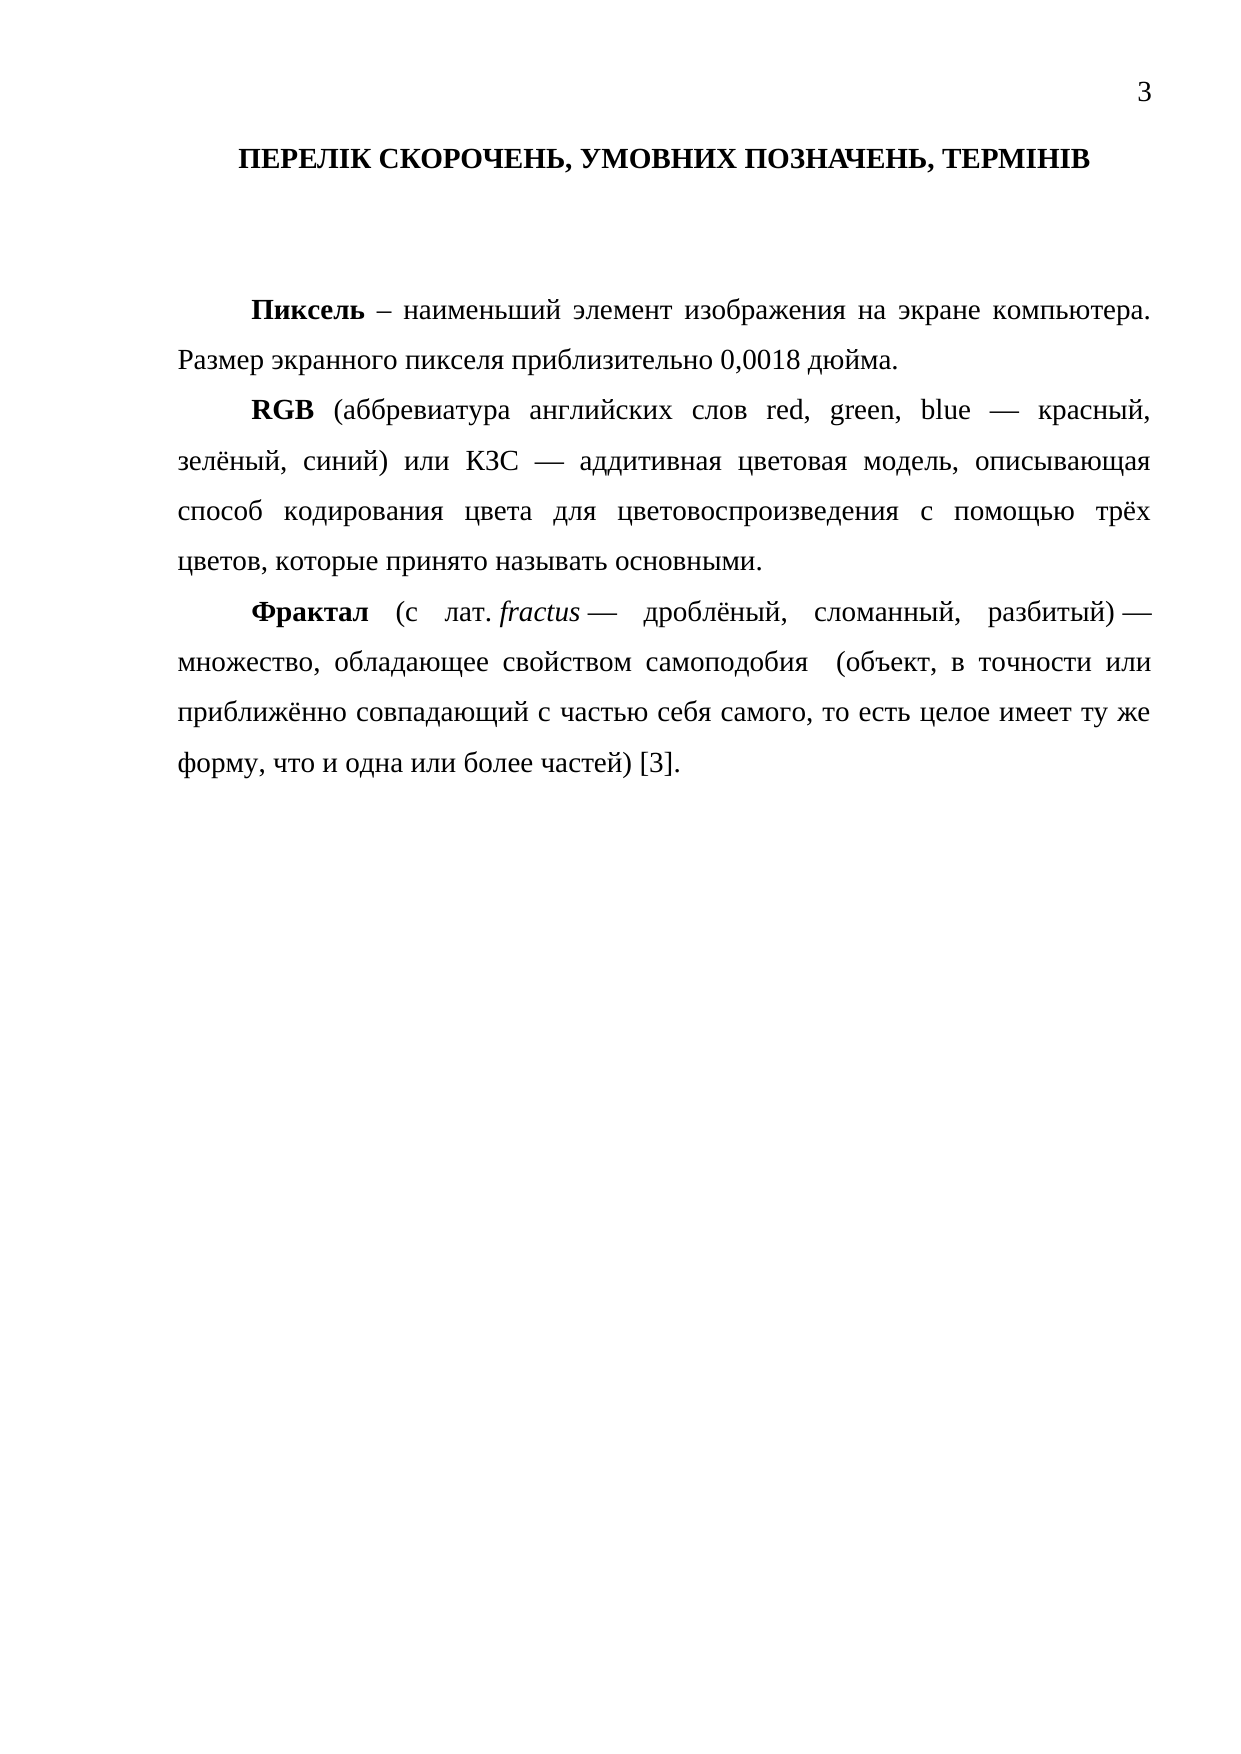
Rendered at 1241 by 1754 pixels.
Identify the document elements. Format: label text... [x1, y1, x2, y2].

subtitle ПЕРЕЛІК СКОРОЧЕНЬ, УМОВНИХ ПОЗНАЧЕНЬ, ТЕРМІНІВ [177, 141, 1152, 174]
text RGB (аббревиатура английских слов red, green, blue — красный, зелёный, синий) или КЗС — аддитивная цветовая модель, описывающая способ кодирования цвета для цветовоспроизведения с помощью трёх цветов, которые принято называть основными. [177, 392, 1152, 577]
text Пиксель – наименьший элемент изображения на экране компьютера. Размер экранного пикселя приблизительно 0,0018 дюйма. [177, 292, 1152, 376]
text Фрактал (с лат. fractus — дроблёный, сломанный, разбитый) — множество, обладающее свойством самоподобия (объект, в точности или приближённо совпадающий с частью себя самого, то есть целое имеет ту же форму, что и одна или более частей) [3]. [177, 594, 1152, 778]
